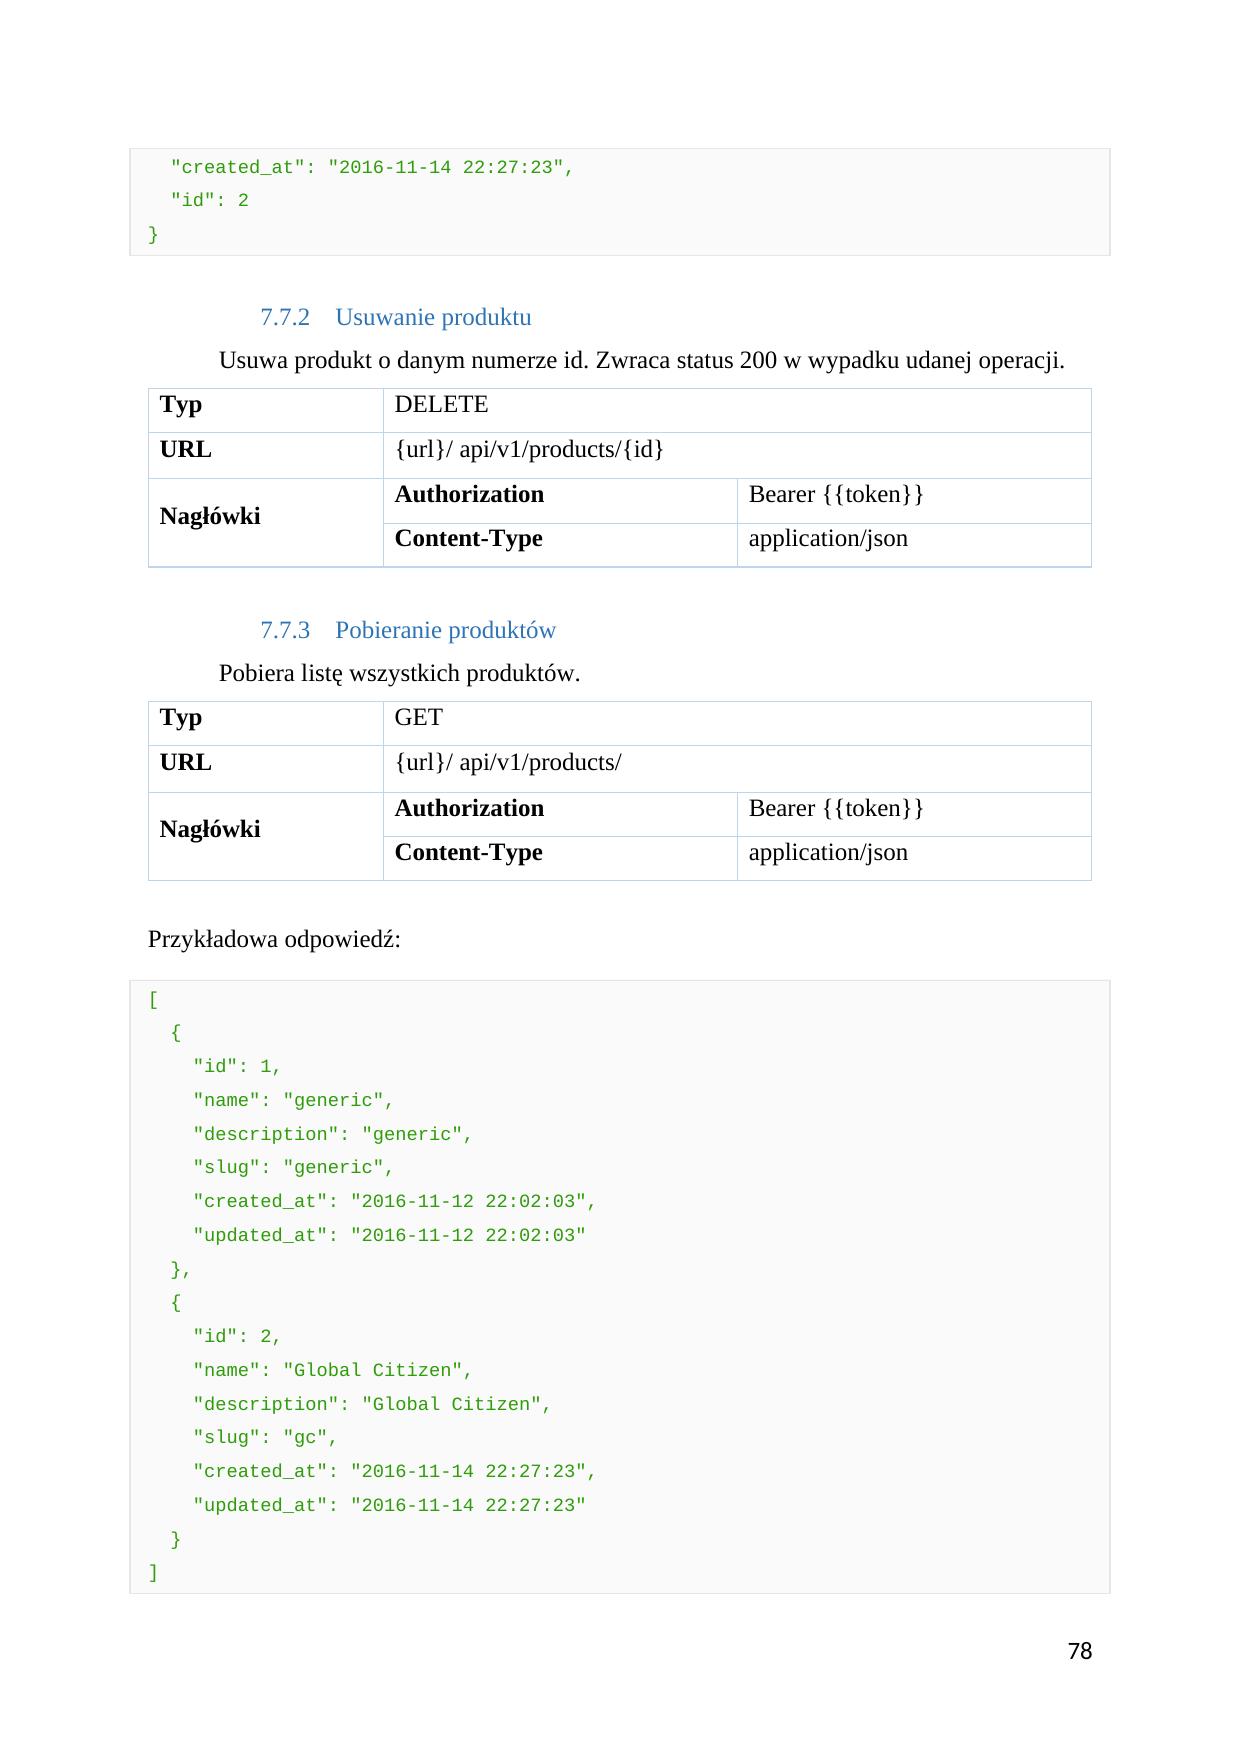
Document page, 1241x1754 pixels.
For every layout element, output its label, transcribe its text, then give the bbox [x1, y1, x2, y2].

text "name": "Global Citizen", [131, 1351, 1109, 1382]
text "description": "generic", [131, 1114, 1109, 1146]
table_cell application/json [738, 837, 1091, 880]
text } [131, 215, 1109, 255]
table_header Typ [149, 389, 383, 432]
text "description": "Global Citizen", [131, 1384, 1109, 1416]
table_cell Nagłówki [149, 479, 383, 566]
table_cell Authorization [384, 479, 737, 522]
table_cell URL [149, 433, 383, 478]
table_cell {url}/ api/v1/products/{id} [384, 433, 1091, 478]
text [ [131, 981, 1109, 1011]
table_cell Content-Type [384, 524, 737, 566]
text "slug": "gc", [131, 1418, 1109, 1449]
subtitle Pobieranie produktów [260, 615, 1093, 643]
text "name": "generic", [131, 1081, 1109, 1112]
text "id": 2, [131, 1317, 1109, 1348]
subtitle Usuwanie produktu [260, 302, 1093, 330]
text "created_at": "2016-11-14 22:27:23", [131, 149, 1109, 179]
text "created_at": "2016-11-14 22:27:23", [131, 1452, 1109, 1483]
text }, [131, 1249, 1109, 1281]
table_cell application/json [738, 524, 1091, 566]
table_cell Nagłówki [149, 793, 383, 880]
text "updated_at": "2016-11-14 22:27:23" [131, 1486, 1109, 1517]
text { [131, 1013, 1109, 1044]
text ] [131, 1553, 1109, 1593]
text "id": 2 [131, 181, 1109, 212]
table_cell Authorization [384, 793, 737, 836]
table_cell URL [149, 746, 383, 792]
text Pobiera listę wszystkich produktów. [148, 658, 1093, 687]
text { [131, 1283, 1109, 1314]
text "created_at": "2016-11-12 22:02:03", [131, 1182, 1109, 1213]
text "updated_at": "2016-11-12 22:02:03" [131, 1216, 1109, 1247]
table_header GET [384, 702, 1091, 745]
table_cell {url}/ api/v1/products/ [384, 746, 1091, 792]
text "id": 1, [131, 1047, 1109, 1078]
text Usuwa produkt o danym numerze id. Zwraca status 200 w wypadku udanej operacji. [148, 345, 1093, 373]
table_header DELETE [384, 389, 1091, 432]
table_cell Bearer {{token}} [738, 479, 1091, 522]
text Przykładowa odpowiedź: [148, 924, 1093, 953]
text } [131, 1519, 1109, 1551]
table_header Typ [149, 702, 383, 745]
table_cell Content-Type [384, 837, 737, 880]
text "slug": "generic", [131, 1148, 1109, 1179]
table_cell Bearer {{token}} [738, 793, 1091, 836]
